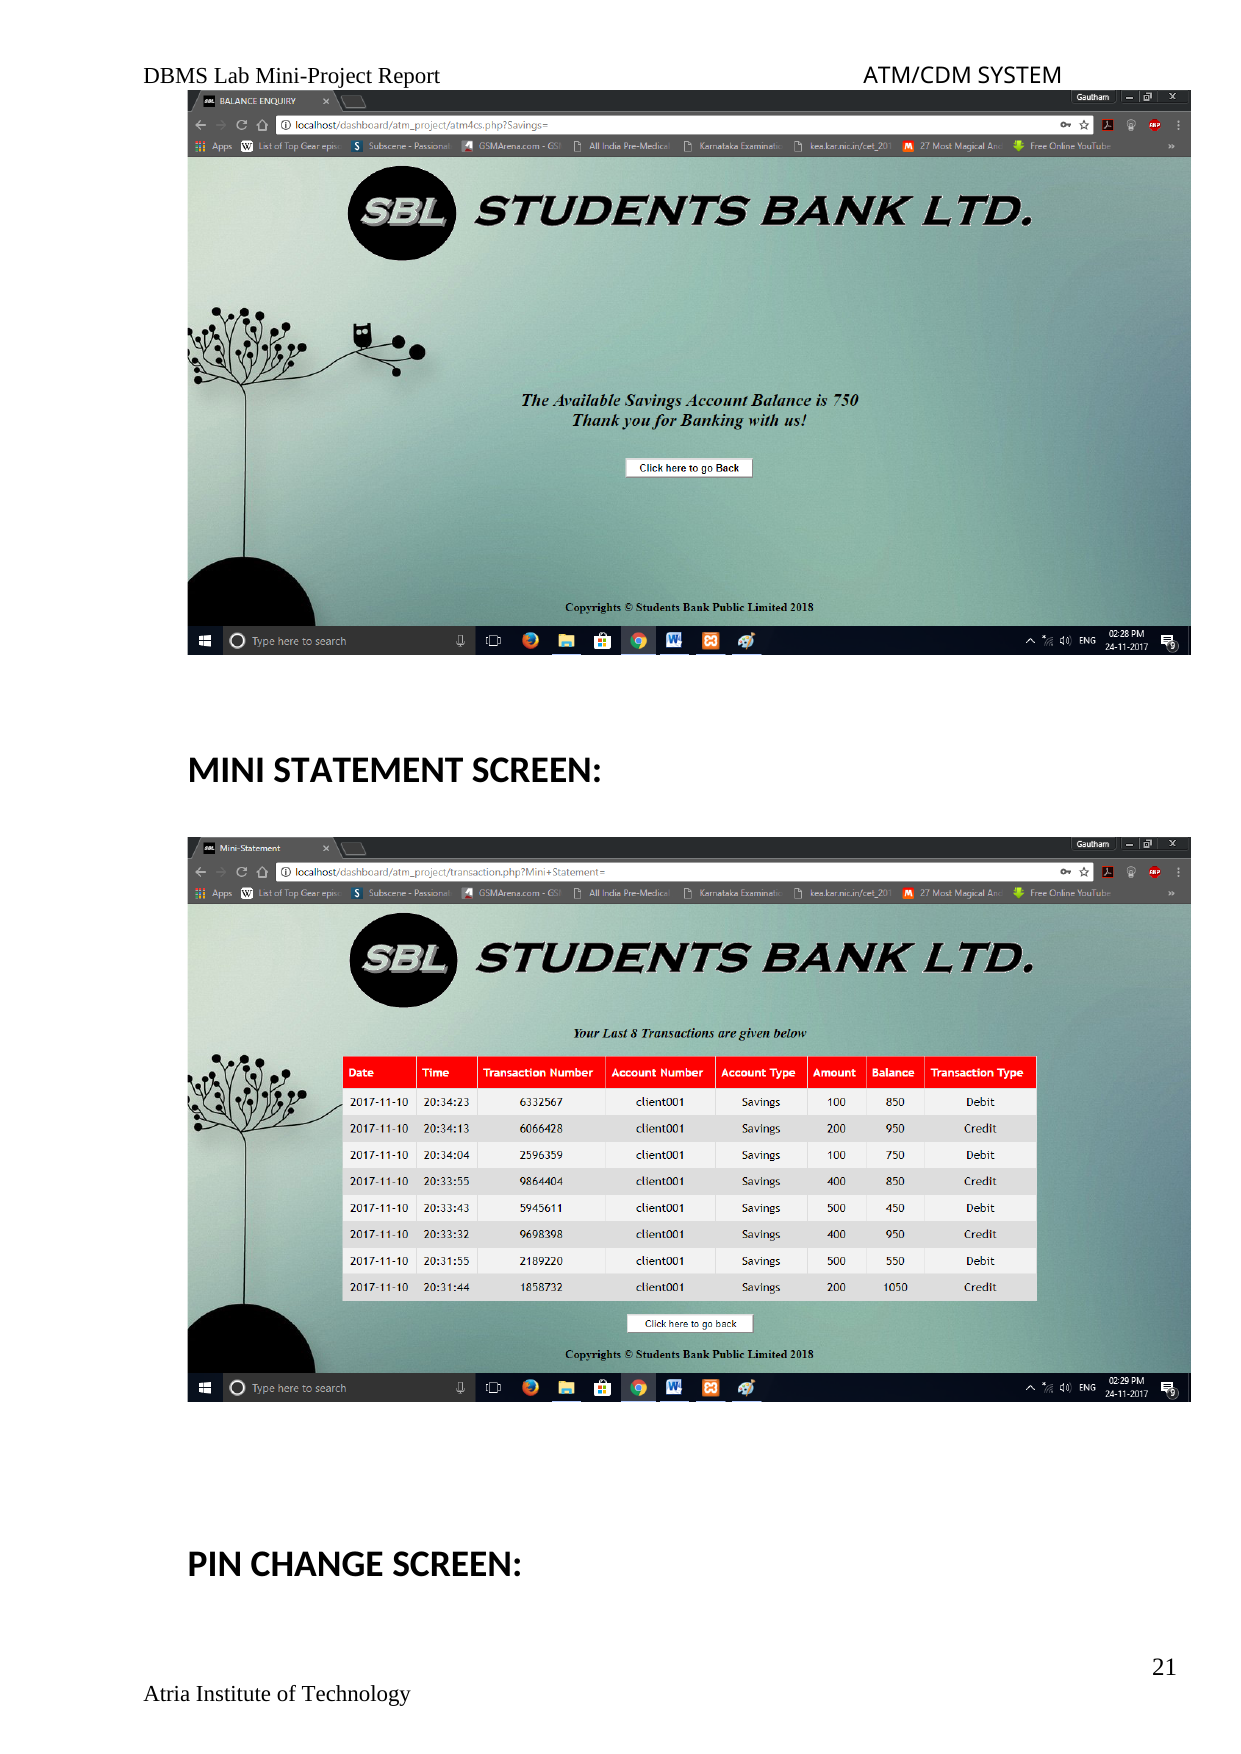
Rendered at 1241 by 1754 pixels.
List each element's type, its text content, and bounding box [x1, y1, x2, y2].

picture [187, 90, 1191, 655]
text MINI STATEMENT SCREEN: [187, 746, 1191, 792]
text PIN CHANGE SCREEN: [187, 1539, 1191, 1585]
picture [187, 837, 1191, 1402]
